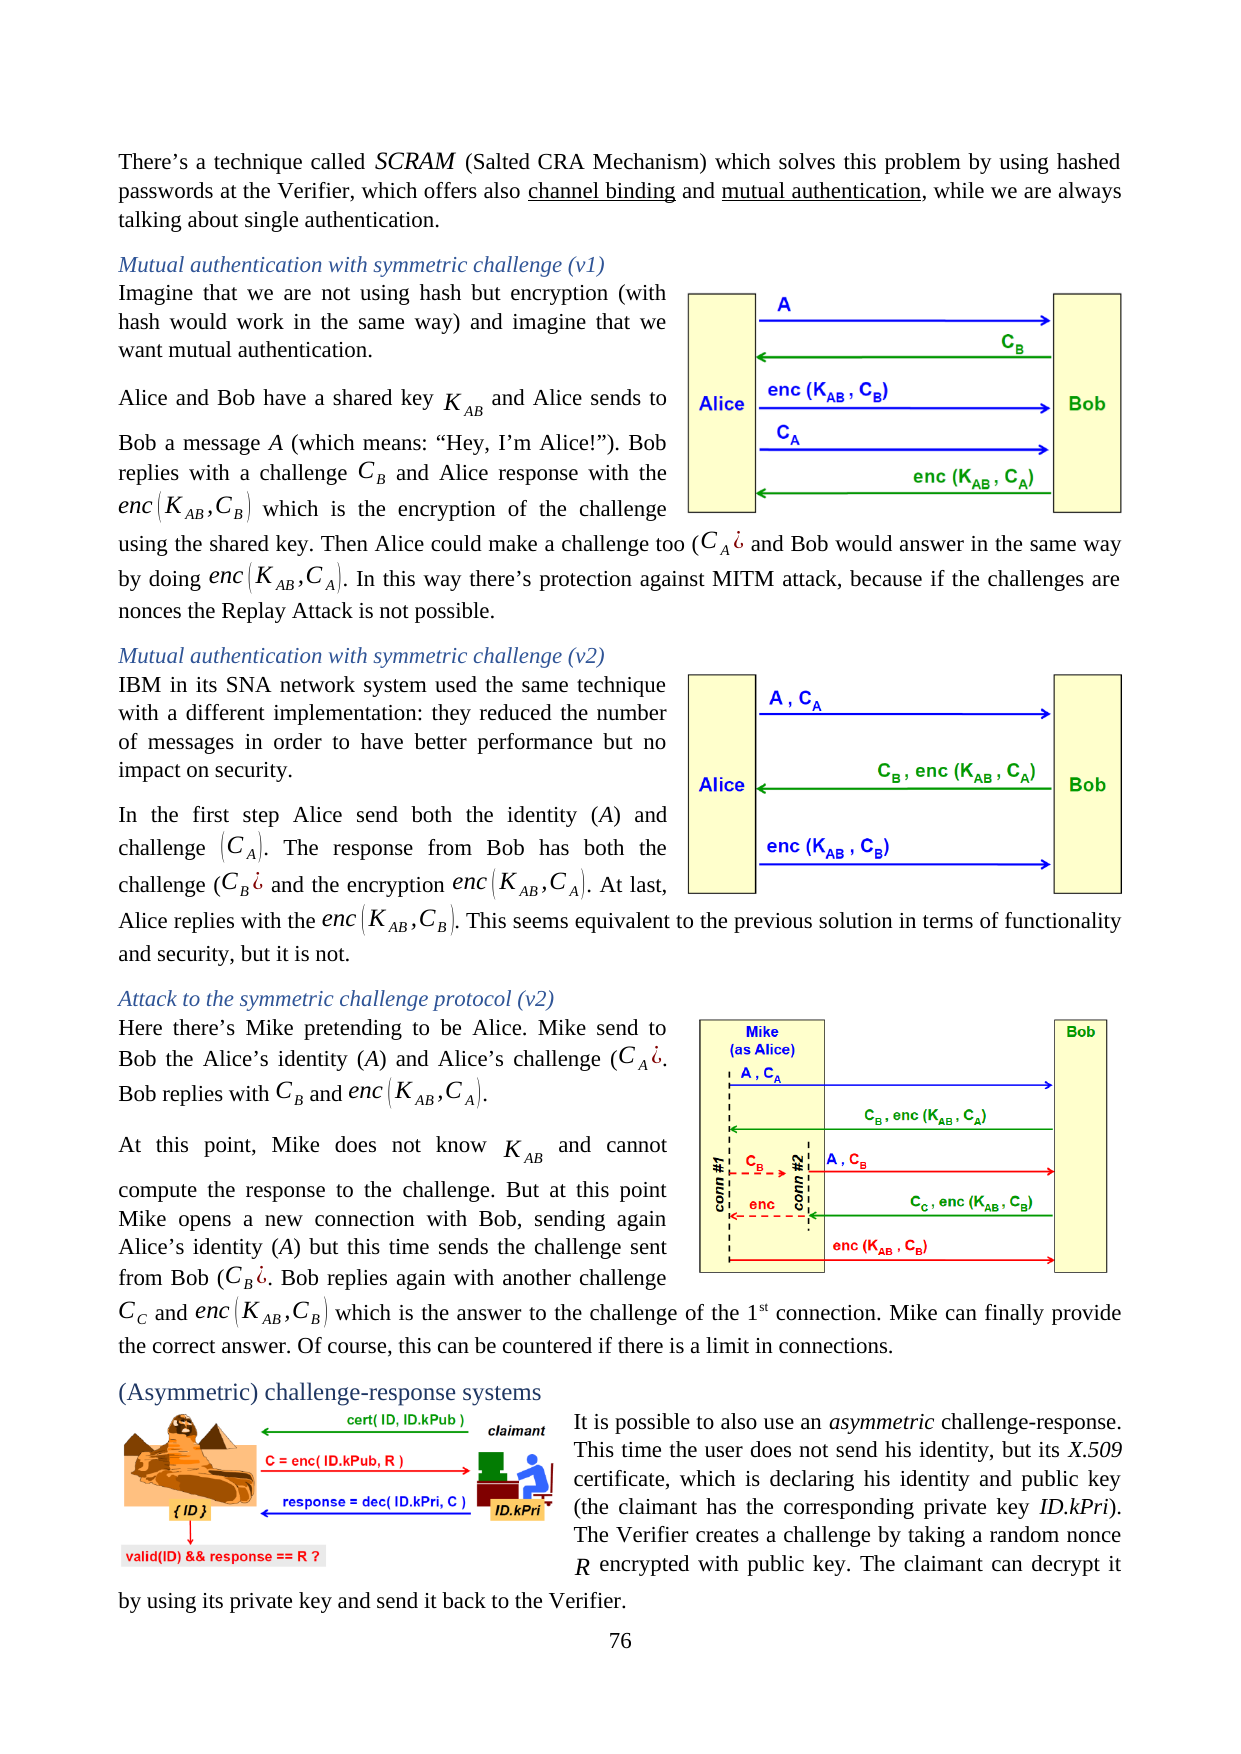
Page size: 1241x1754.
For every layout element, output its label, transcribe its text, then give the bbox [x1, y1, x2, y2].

text Imagine that we are not using hash but encryption (with hash would work in the same way) and imagine that we want mutual authentication. [118, 279, 1122, 363]
text Alice and Bob have a shared key and Alice sends to Bob a message A (which means: “Hey, I’m Alice!”). Bob replies with a challenge and Alice response with the which is the encryption of the challenge using the shared key. Then Alice could make a challenge too ( and Bob would answer in the same way by doing . In this way there’s protection against MITM attack, because if the challenges are nonces the Replay Attack is not possible. [118, 381, 1122, 624]
text In the first step Alice send both the identity (A) and challenge . The response from Bob has both the challenge ( and the encryption . At last, Alice replies with the . This seems equivalent to the previous solution in terms of functionality and security, but it is not. [118, 801, 1122, 966]
text At this point, Mike does not know and cannot compute the response to the challenge. But at this point Mike opens a new connection with Bob, sending again Alice’s identity (A) but this time sends the challenge sent from Bob (. Bob replies again with another challenge and which is the answer to the challenge of the 1st connection. Mike can finally provide the correct answer. Of course, this can be countered if there is a limit in connections. [118, 1129, 1122, 1358]
picture [686, 292, 1123, 515]
subtitle Mutual authentication with symmetric challenge (v2) [118, 642, 1122, 669]
picture [118, 1407, 555, 1569]
picture [686, 672, 1123, 896]
subtitle (Asymmetric) challenge-response systems [118, 1377, 1122, 1406]
picture [686, 1015, 1123, 1275]
subtitle Mutual authentication with symmetric challenge (v1) [118, 251, 1122, 277]
text Here there’s Mike pretending to be Alice. Mike send to Bob the Alice’s identity (A) and Alice’s challenge (. Bob replies with and . [118, 1014, 1122, 1110]
subtitle Attack to the symmetric challenge protocol (v2) [118, 985, 1122, 1012]
text IBM in its SNA network system used the same technique with a different implementation: they reduced the number of messages in order to have better performance but no impact on security. [118, 671, 1122, 783]
text There’s a technique called (Salted CRA Mechanism) which solves this problem by using hashed passwords at the Verifier, which offers also channel binding and mutual authentication, while we are always talking about single authentication. [118, 148, 1122, 232]
